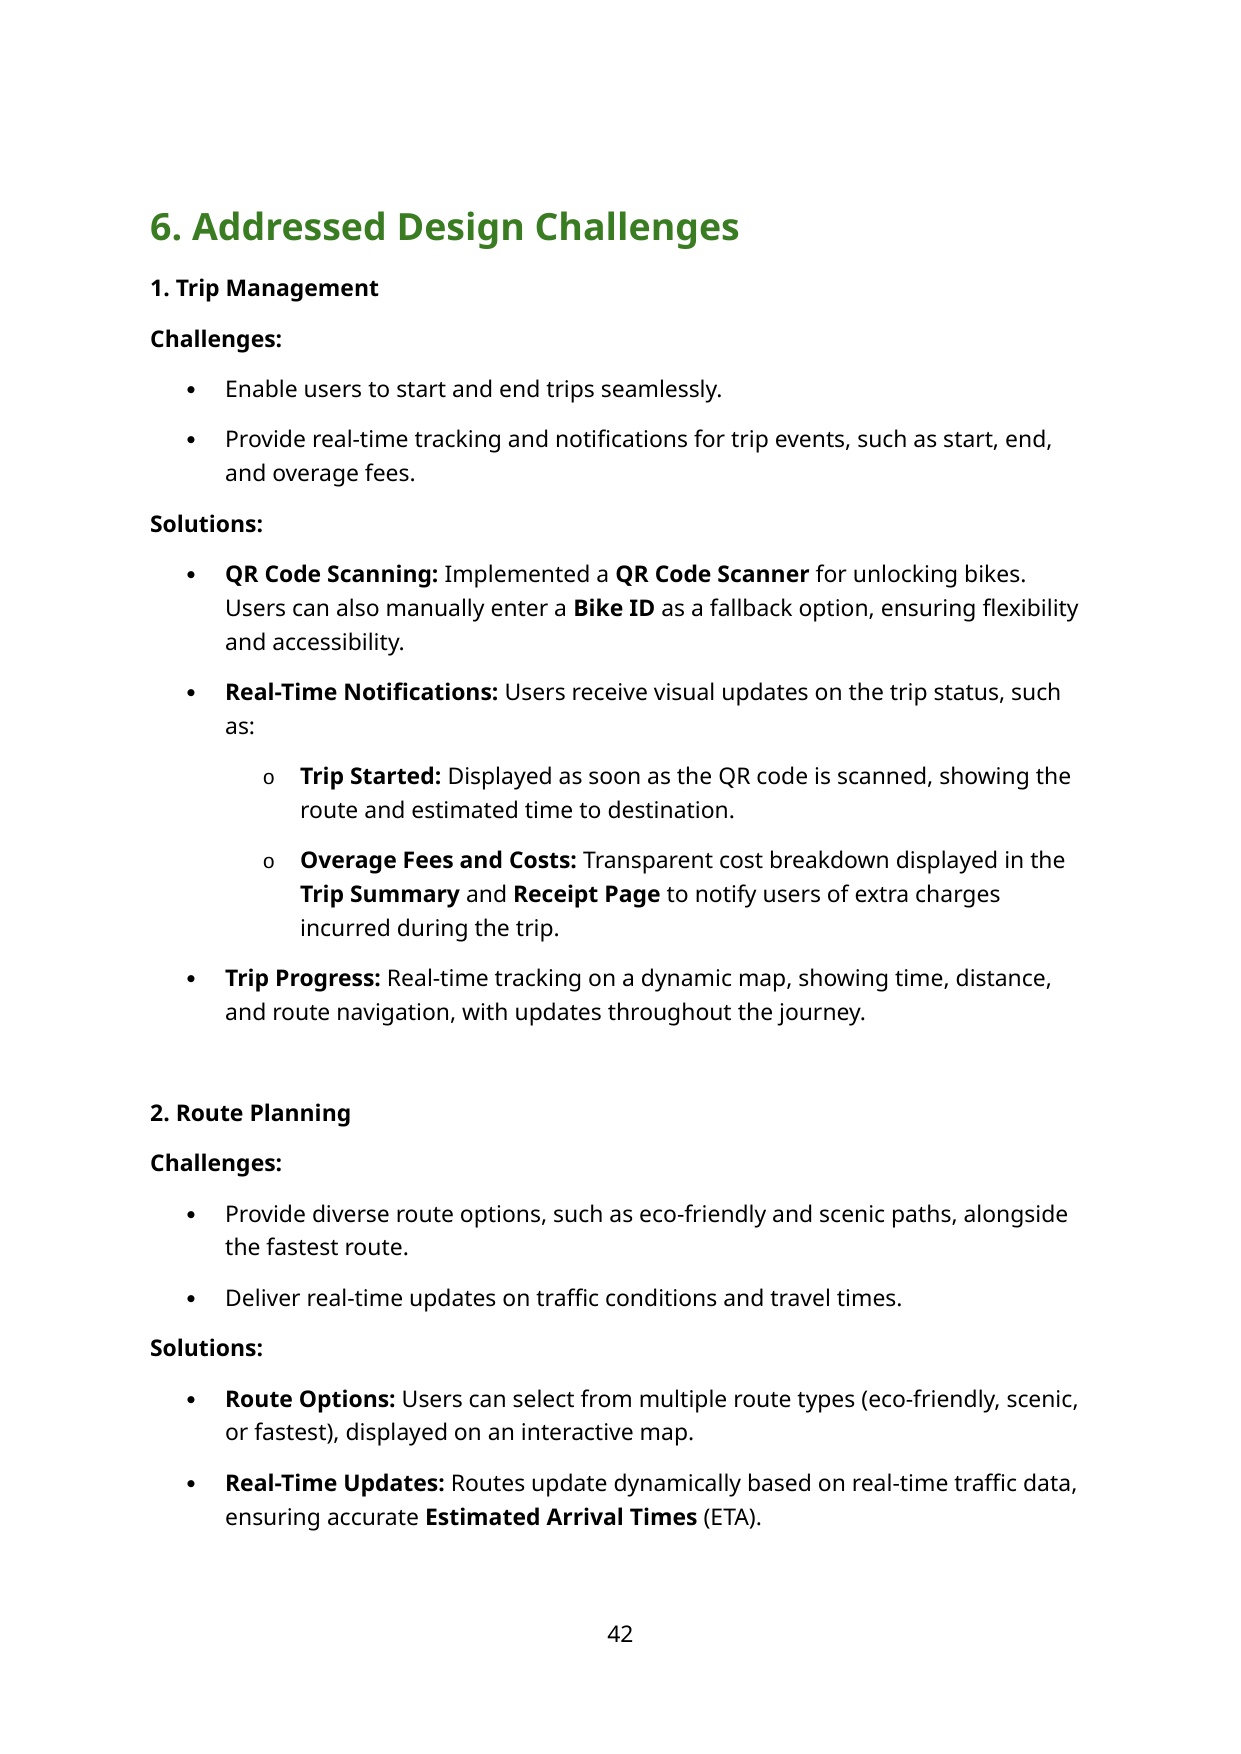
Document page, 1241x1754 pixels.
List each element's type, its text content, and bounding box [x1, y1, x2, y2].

list Deliver real-time updates on traffic conditions and travel times. [187, 1282, 1090, 1313]
list Provide diverse route options, such as eco-friendly and scenic paths, alongside the fastest route. [187, 1198, 1090, 1263]
text Challenges: [150, 1147, 1090, 1178]
list Overage Fees and Costs: Transparent cost breakdown displayed in the Trip Summary and Receipt Page to notify users of extra charges incurred during the trip. [262, 844, 1090, 943]
list Real-Time Notifications: Users receive visual updates on the trip status, such as: [187, 676, 1090, 741]
text 2. Route Planning [150, 1097, 1090, 1128]
text Challenges: [150, 323, 1090, 354]
list Route Options: Users can select from multiple route types (eco-friendly, scenic, or fastest), displayed on an interactive map. [187, 1383, 1090, 1448]
list Trip Started: Displayed as soon as the QR code is scanned, showing the route and estimated time to destination. [262, 760, 1090, 825]
list Enable users to start and end trips seamlessly. [187, 373, 1090, 404]
text Solutions: [150, 1332, 1090, 1363]
list Provide real-time tracking and notifications for trip events, such as start, end, and overage fees. [187, 423, 1090, 488]
list Trip Progress: Real-time tracking on a dynamic map, showing time, distance, and route navigation, with updates throughout the journey. [187, 962, 1090, 1027]
list Real-Time Updates: Routes update dynamically based on real-time traffic data, ensuring accurate Estimated Arrival Times (ETA). [187, 1467, 1090, 1532]
text Solutions: [150, 508, 1090, 539]
list QR Code Scanning: Implemented a QR Code Scanner for unlocking bikes. Users can also manually enter a Bike ID as a fallback option, ensuring flexibility and accessibility. [187, 558, 1090, 657]
text 6. Addressed Design Challenges [150, 200, 1090, 251]
text 1. Trip Management [150, 272, 1090, 303]
